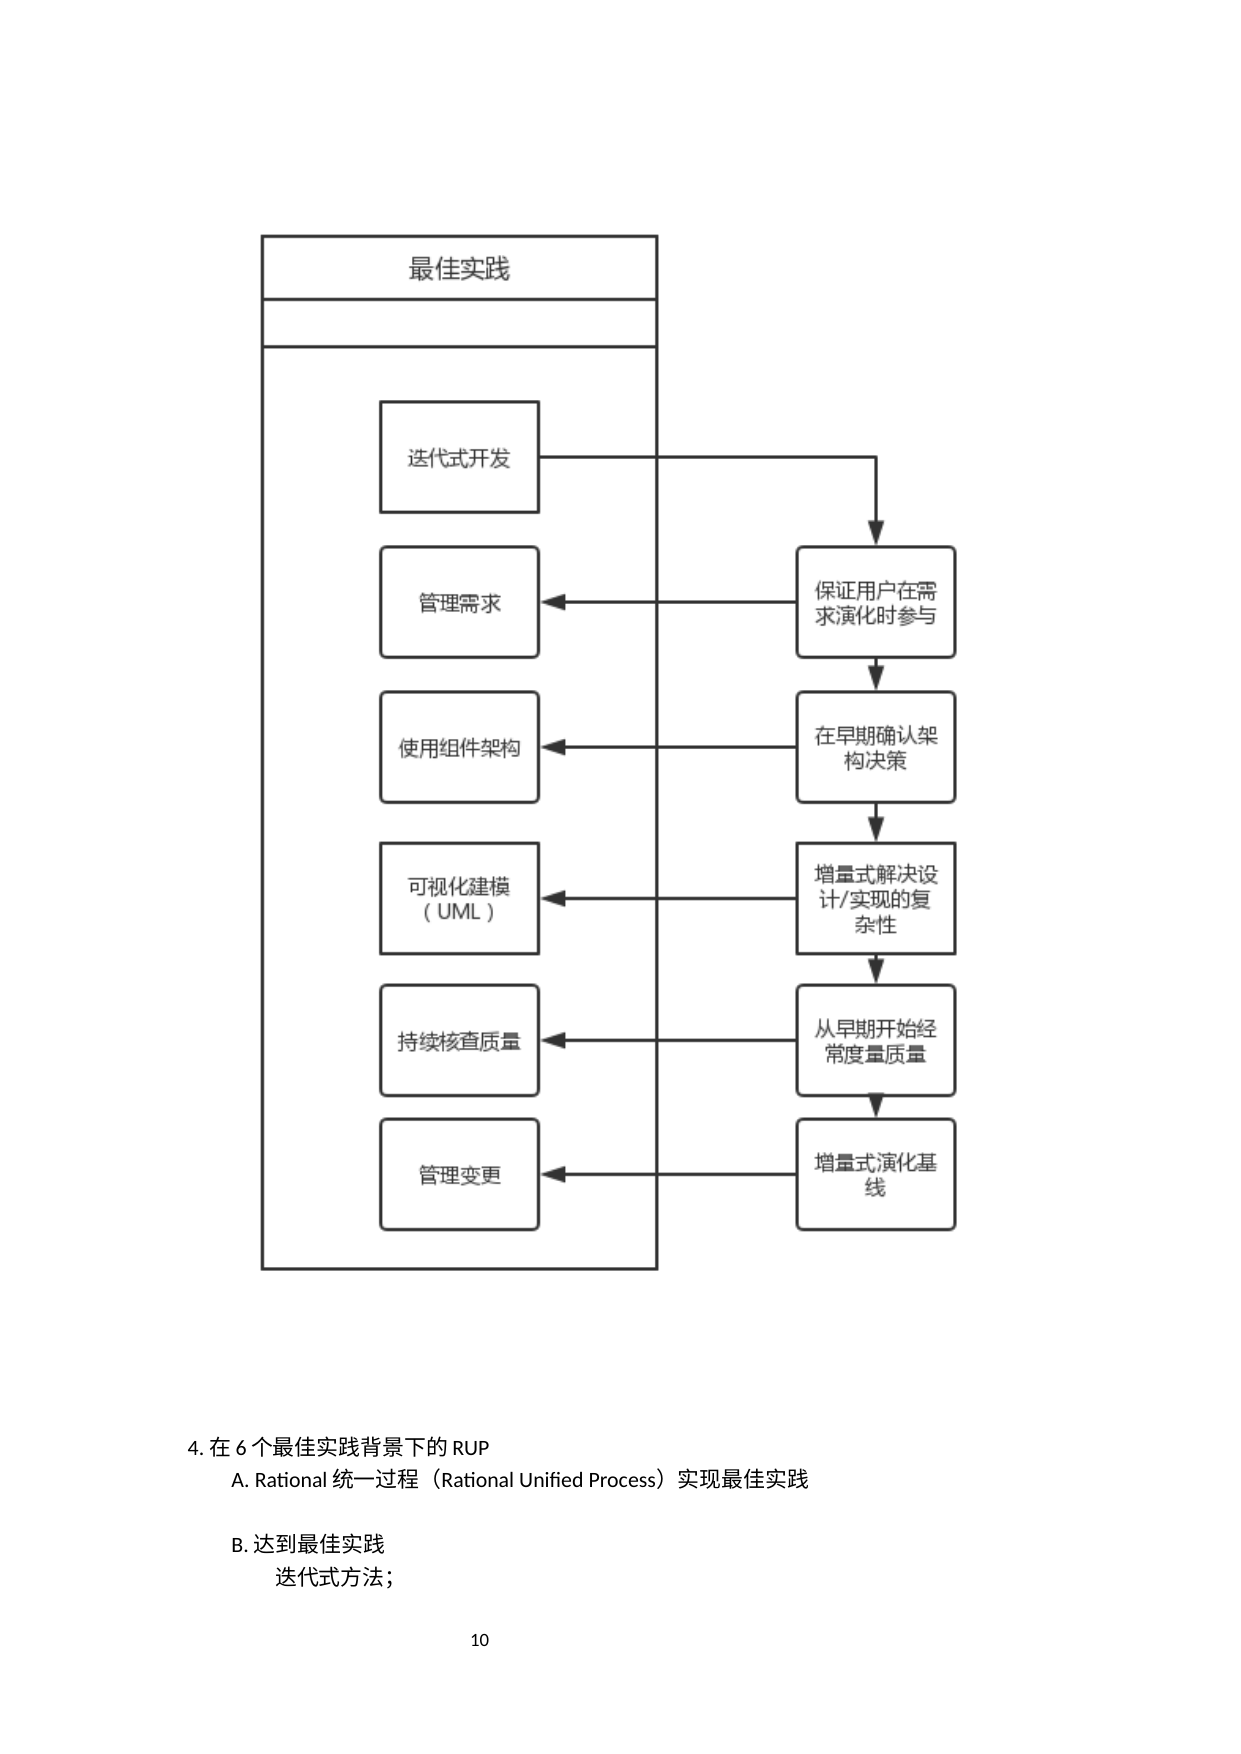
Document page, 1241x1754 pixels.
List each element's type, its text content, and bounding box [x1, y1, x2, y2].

list Rational统一过程（Rational Unified Process）实现最佳实践 [187, 1462, 1053, 1494]
list 迭代式方法； [231, 1559, 1053, 1592]
list 达到最佳实践 [187, 1527, 1053, 1559]
picture [187, 162, 1053, 1367]
list 在6个最佳实践背景下的RUP [187, 1429, 1053, 1462]
